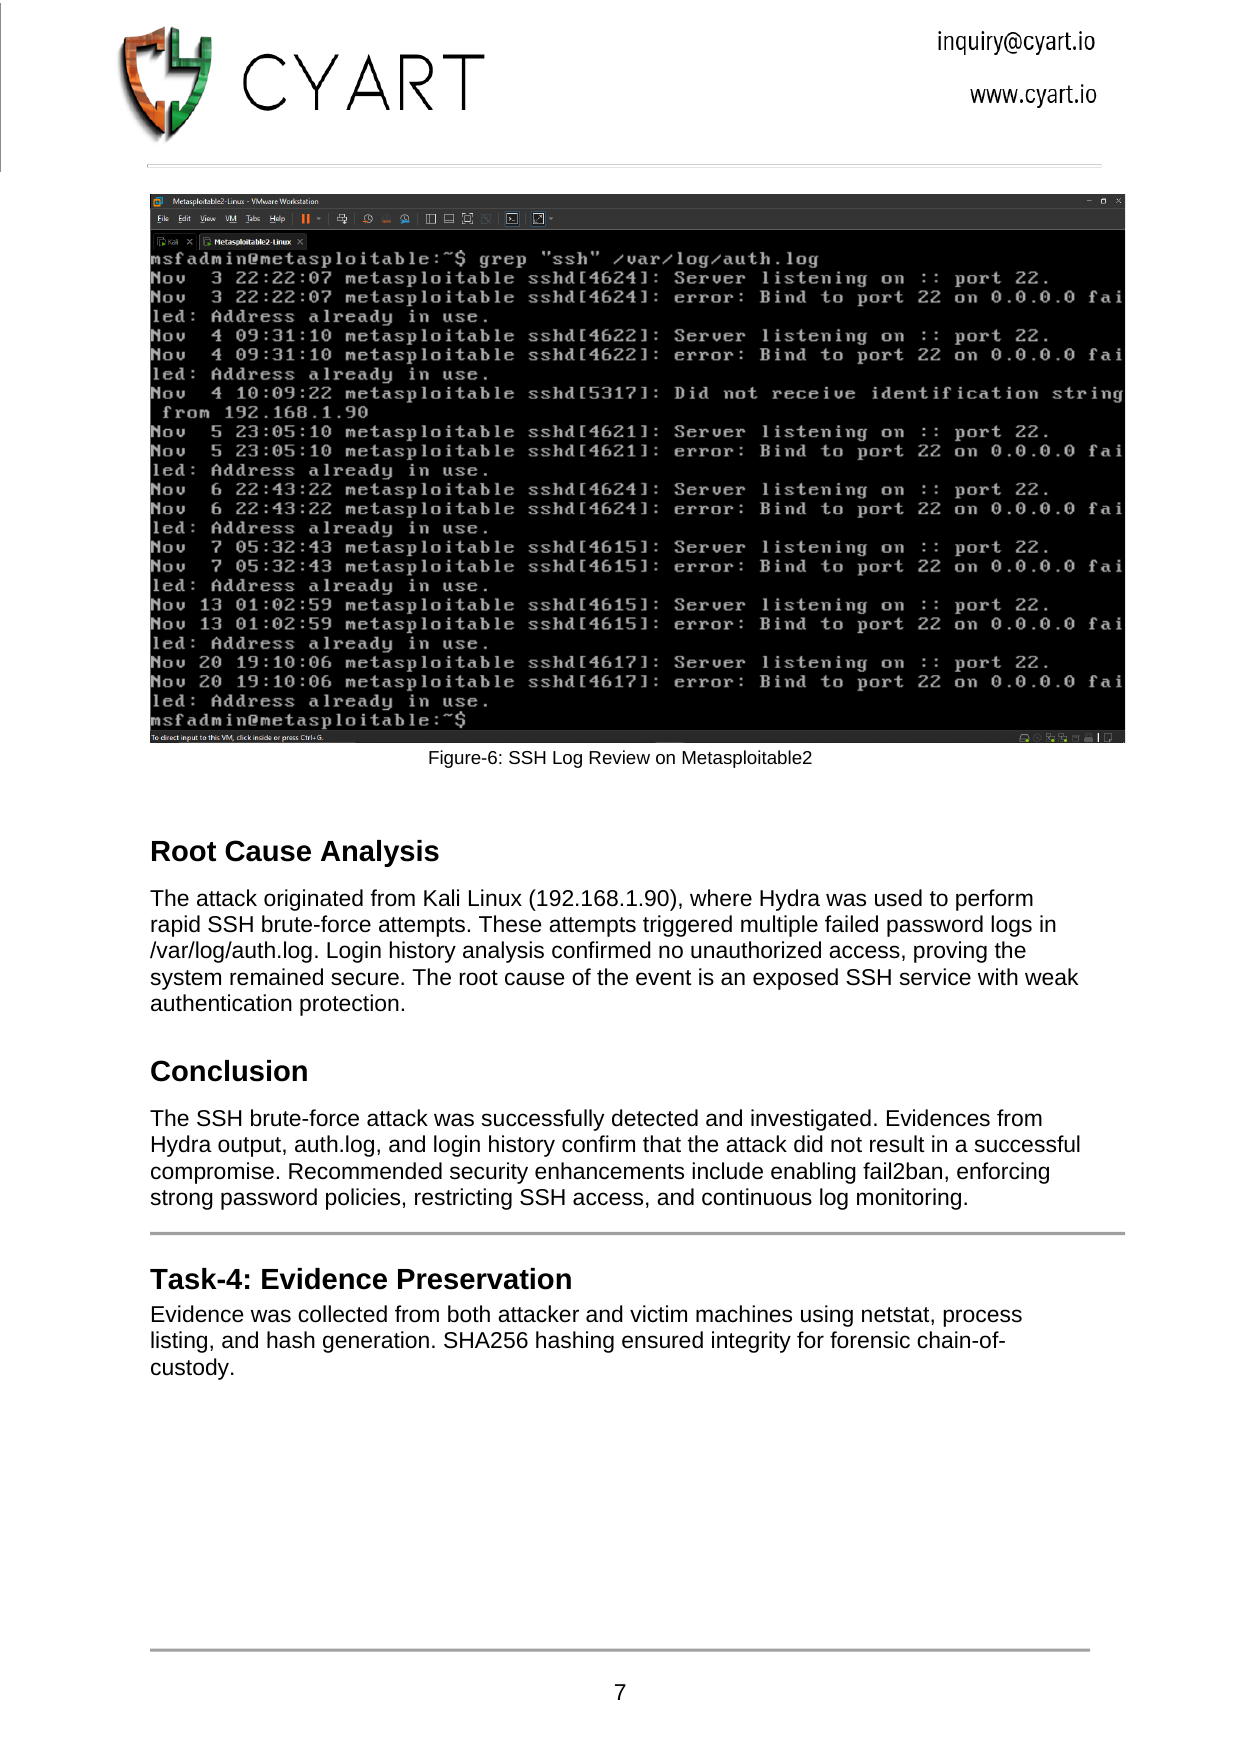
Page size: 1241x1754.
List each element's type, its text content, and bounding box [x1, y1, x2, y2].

text Task-4: Evidence Preservation [150, 1262, 1090, 1296]
text The attack originated from Kali Linux (192.168.1.90), where Hydra was used to perform rapid SSH brute-force attempts. These attempts triggered multiple failed password logs in /var/log/auth.log. Login history analysis confirmed no unauthorized access, proving the system remained secure. The root cause of the event is an exposed SSH service with weak authentication protection. [150, 885, 1090, 1016]
subtitle Conclusion [150, 1054, 1090, 1087]
text Evidence was collected from both attacker and victim machines using netstat, process listing, and hash generation. SHA256 hashing ensured integrity for forensic chain-of-custody. [150, 1301, 1090, 1380]
text The SSH brute-force attack was successfully detected and investigated. Evidences from Hydra output, auth.log, and login history confirm that the attack did not result in a successful compromise. Recommended security enhancements include enabling fail2ban, enforcing strong password policies, restricting SSH access, and continuous log monitoring. [150, 1105, 1090, 1210]
picture [150, 194, 1125, 743]
text Figure-6: SSH Log Review on Metasploitable2 [150, 747, 1090, 768]
subtitle Root Cause Analysis [150, 834, 1090, 867]
picture [0, 3, 1241, 172]
